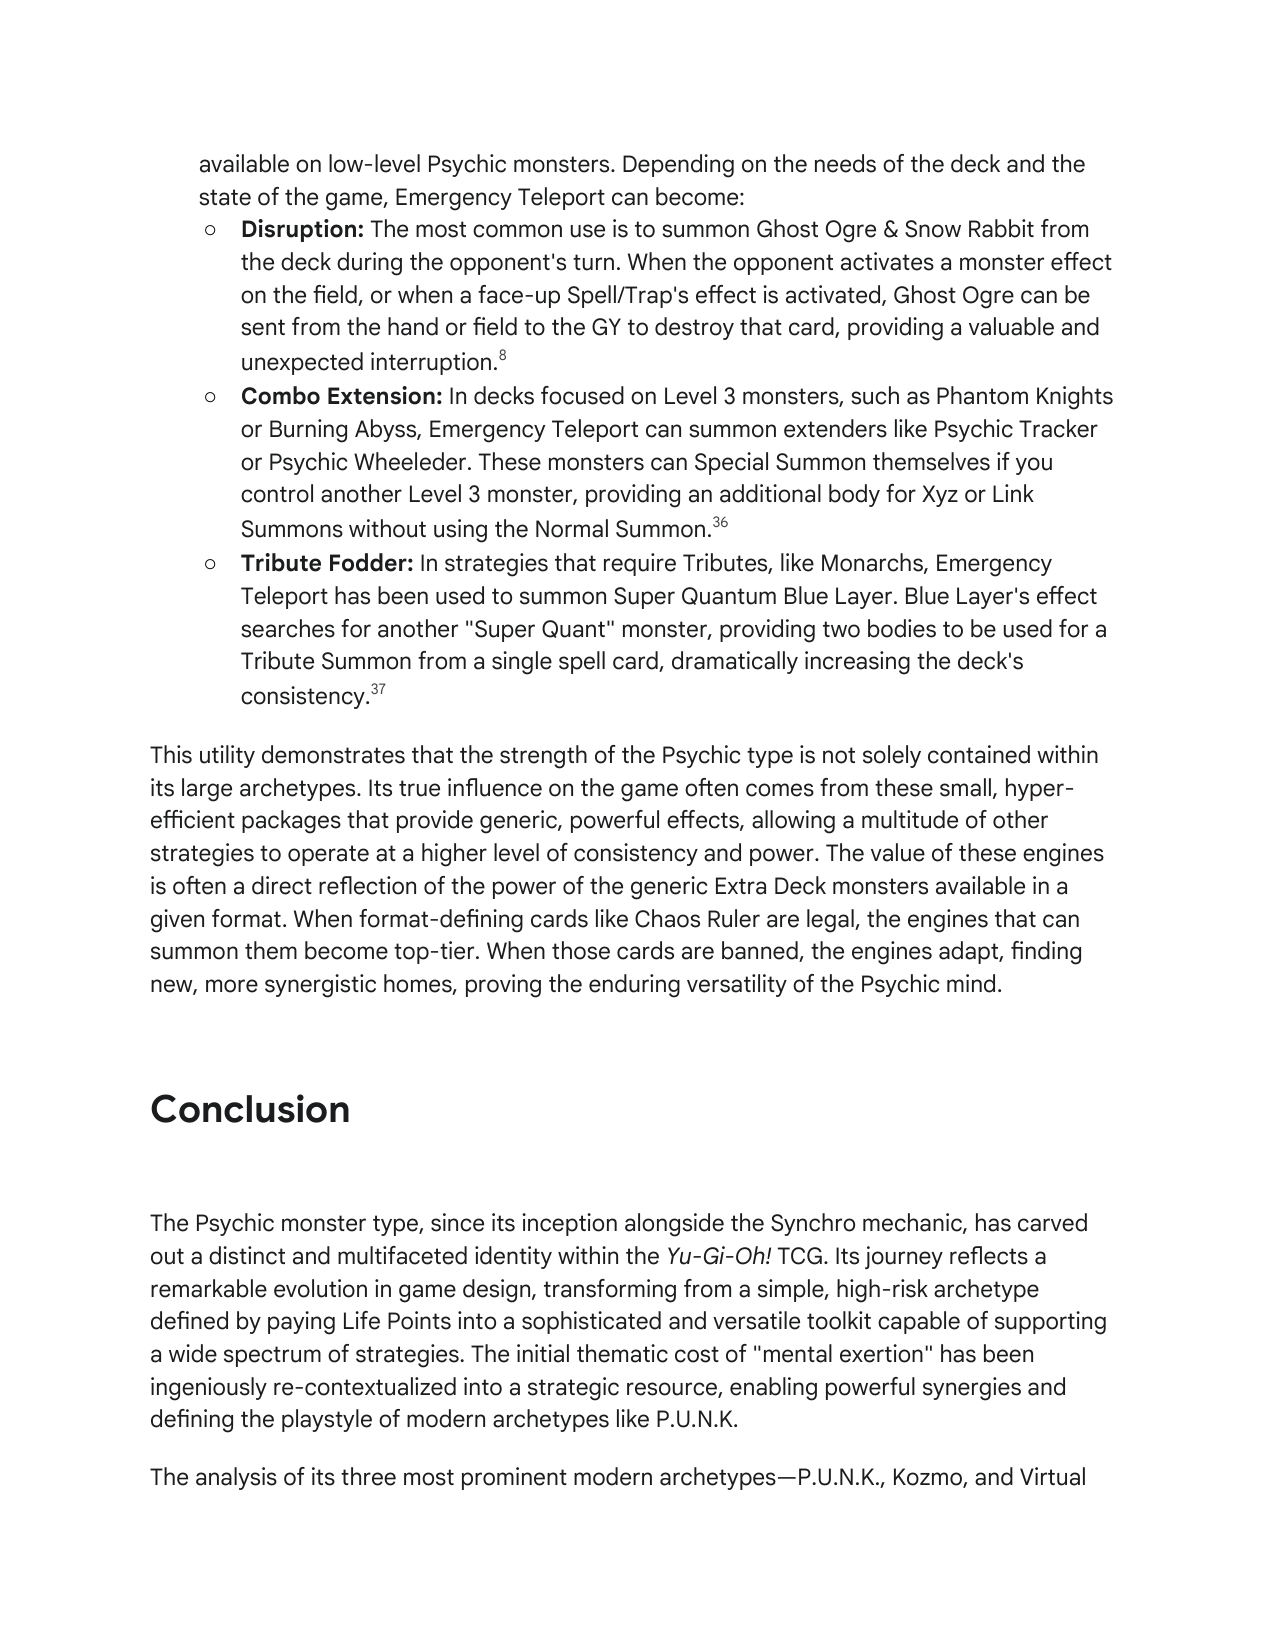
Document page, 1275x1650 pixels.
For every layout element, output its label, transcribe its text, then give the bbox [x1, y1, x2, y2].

list Combo Extension: In decks focused on Level 3 monsters, such as Phantom Knights or Burning Abyss, Emergency Teleport can summon extenders like Psychic Tracker or Psychic Wheeleder. These monsters can Special Summon themselves if you control another Level 3 monster, providing an additional body for Xyz or Link Summons without using the Normal Summon.36 [203, 382, 1125, 545]
subtitle Conclusion [150, 1086, 1125, 1133]
list Disruption: The most common use is to summon Ghost Ogre & Snow Rabbit from the deck during the opponent's turn. When the opponent activates a monster effect on the field, or when a face-up Spell/Trap's effect is activated, Ghost Ogre can be sent from the hand or field to the GY to destroy that card, providing a valuable and unexpected interruption.8 [203, 215, 1125, 378]
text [150, 1463, 1125, 1492]
text The Psychic monster type, since its inception alongside the Synchro mechanic, has carved out a distinct and multifaceted identity within the Yu-Gi-Oh! TCG. Its journey reflects a remarkable evolution in game design, transforming from a simple, high-risk archetype defined by paying Life Points into a sophisticated and versatile toolkit capable of supporting a wide spectrum of strategies. The initial thematic cost of "mental exertion" has been ingeniously re-contextualized into a strategic resource, enabling powerful synergies and defining the playstyle of modern archetypes like P.U.N.K. [150, 1209, 1125, 1434]
text This utility demonstrates that the strength of the Psychic type is not solely contained within its large archetypes. Its true influence on the game often comes from these small, hyper-efficient packages that provide generic, powerful effects, allowing a multitude of other strategies to operate at a higher level of consistency and power. The value of these engines is often a direct reflection of the power of the generic Extra Deck monsters available in a given format. When format-defining cards like Chaos Ruler are legal, the engines that can summon them become top-tier. When those cards are banned, the engines adapt, finding new, more synergistic homes, proving the enduring versatility of the Psychic mind. [150, 741, 1125, 999]
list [161, 150, 1125, 211]
list Tribute Fodder: In strategies that require Tributes, like Monarchs, Emergency Teleport has been used to summon Super Quantum Blue Layer. Blue Layer's effect searches for another "Super Quant" monster, providing two bodies to be used for a Tribute Summon from a single spell card, dramatically increasing the deck's consistency.37 [203, 549, 1125, 712]
